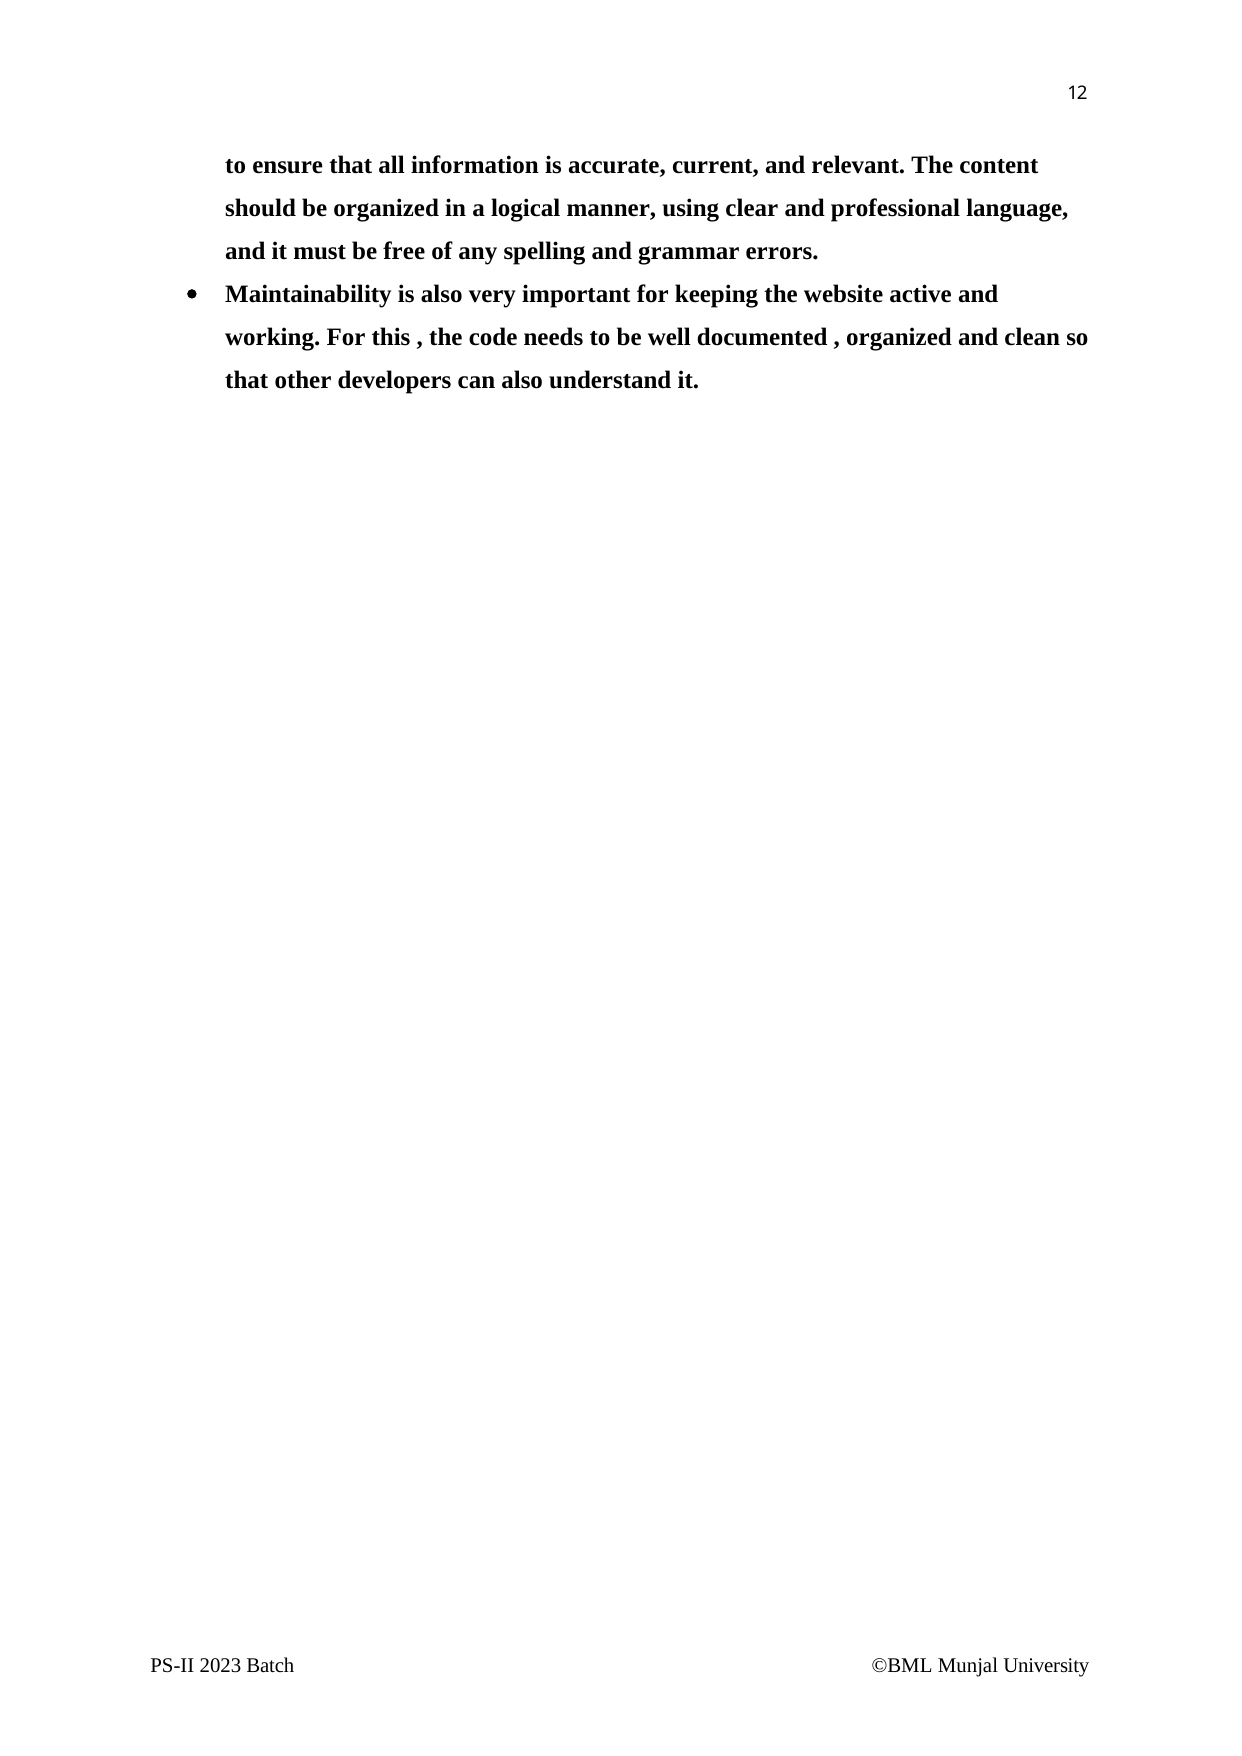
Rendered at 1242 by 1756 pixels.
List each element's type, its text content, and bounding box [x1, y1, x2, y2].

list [187, 150, 1092, 265]
list Maintainability is also very important for keeping the website active and working. For this , the code needs to be well documented , organized and clean so that other developers can also understand it. [187, 279, 1092, 394]
